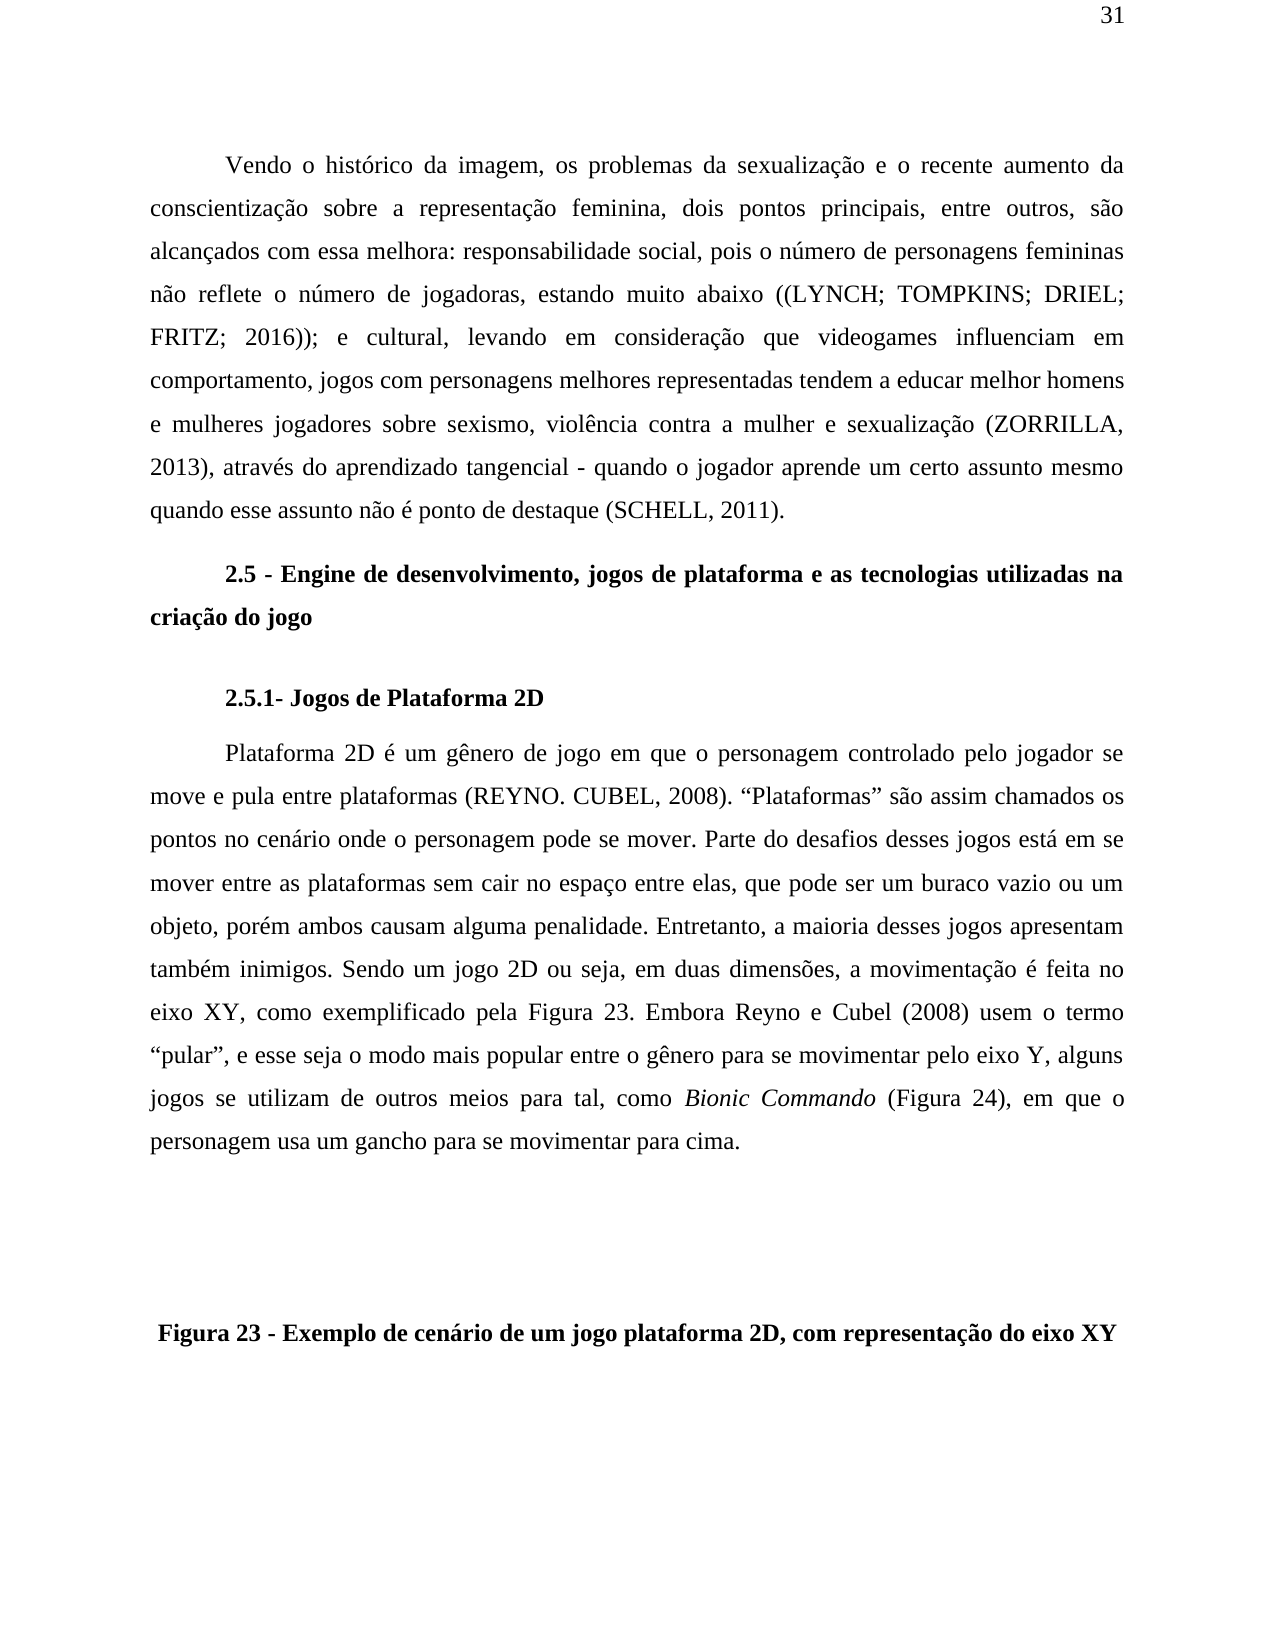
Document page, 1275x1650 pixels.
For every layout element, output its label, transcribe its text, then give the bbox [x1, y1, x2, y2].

text Plataforma 2D é um gênero de jogo em que o personagem controlado pelo jogador se move e pula entre plataformas (REYNO. CUBEL, 2008). “Plataformas” são assim chamados os pontos no cenário onde o personagem pode se mover. Parte do desafios desses jogos está em se mover entre as plataformas sem cair no espaço entre elas, que pode ser um buraco vazio ou um objeto, porém ambos causam alguma penalidade. Entretanto, a maioria desses jogos apresentam também inimigos. Sendo um jogo 2D ou seja, em duas dimensões, a movimentação é feita no eixo XY, como exemplificado pela Figura 23. Embora Reyno e Cubel (2008) usem o termo “pular”, e esse seja o modo mais popular entre o gênero para se movimentar pelo eixo Y, alguns jogos se utilizam de outros meios para tal, como Bionic Commando (Figura 24), em que o personagem usa um gancho para se movimentar para cima. [150, 738, 1125, 1155]
subtitle 2.5.1- Jogos de Plataforma 2D [150, 683, 1125, 711]
text Vendo o histórico da imagem, os problemas da sexualização e o recente aumento da conscientização sobre a representação feminina, dois pontos principais, entre outros, são alcançados com essa melhora: responsabilidade social, pois o número de personagens femininas não reflete o número de jogadoras, estando muito abaixo ((LYNCH; TOMPKINS; DRIEL; FRITZ; 2016)); e cultural, levando em consideração que videogames influenciam em comportamento, jogos com personagens melhores representadas tendem a educar melhor homens e mulheres jogadores sobre sexismo, violência contra a mulher e sexualização (ZORRILLA, 2013), através do aprendizado tangencial - quando o jogador aprende um certo assunto mesmo quando esse assunto não é ponto de destaque (SCHELL, 2011). [150, 150, 1125, 524]
subtitle 2.5 - Engine de desenvolvimento, jogos de plataforma e as tecnologias utilizadas na criação do jogo [150, 559, 1125, 631]
text Figura 23 - Exemplo de cenário de um jogo plataforma 2D, com representação do eixo XY [150, 1318, 1125, 1347]
